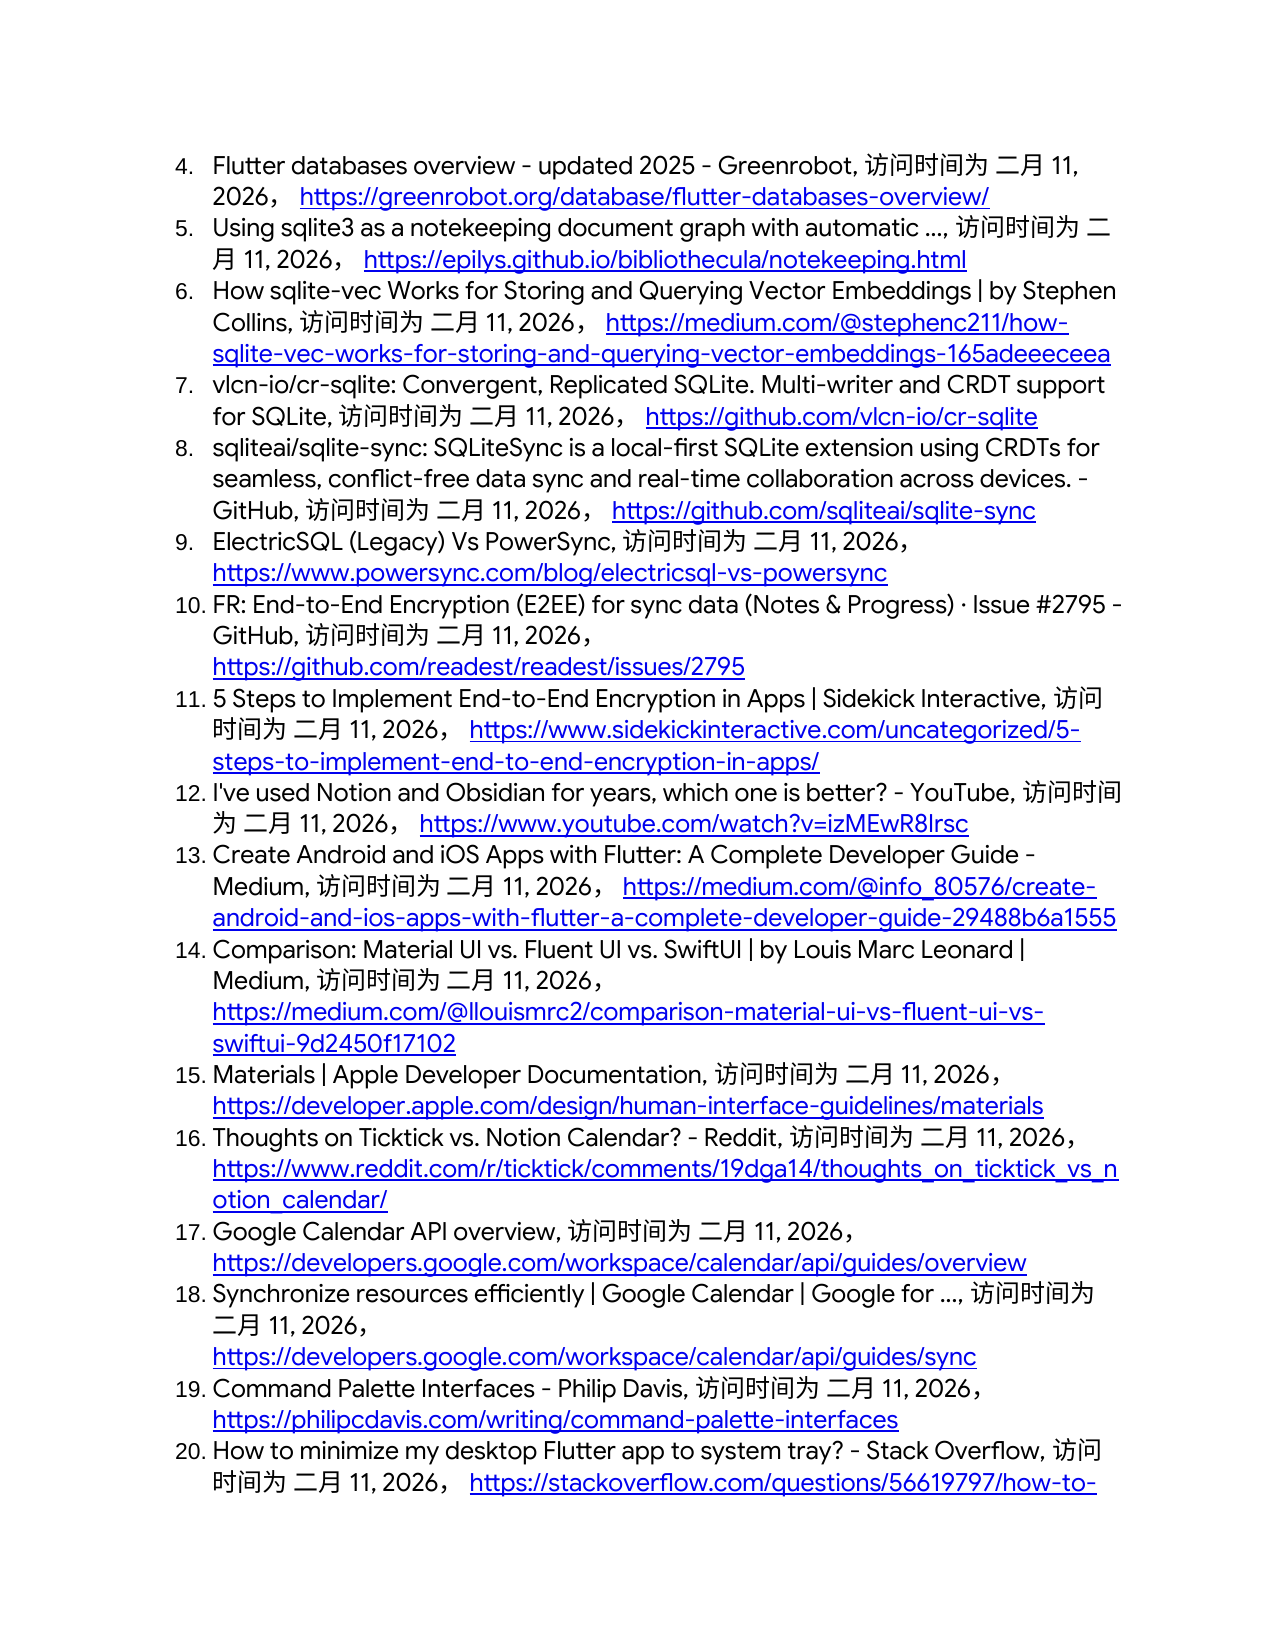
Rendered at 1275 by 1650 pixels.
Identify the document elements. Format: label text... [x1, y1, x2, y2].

list Synchronize resources efficiently | Google Calendar | Google for ..., 访问时间为 二月 11, 2026， https://developers.google.com/workspace/calendar/api/guides/sync [175, 1279, 1125, 1373]
list Command Palette Interfaces - Philip Davis, 访问时间为 二月 11, 2026， https://philipcdavis.com/writing/command-palette-interfaces [175, 1373, 1125, 1436]
list Comparison: Material UI vs. Fluent UI vs. SwiftUI | by Louis Marc Leonard | Medium, 访问时间为 二月 11, 2026， https://medium.com/@llouismrc2/comparison-material-ui-vs-fluent-ui-vs-swiftui-9d2450f17102 [175, 934, 1125, 1059]
list Create Android and iOS Apps with Flutter: A Complete Developer Guide - Medium, 访问时间为 二月 11, 2026， https://medium.com/@info_80576/create-android-and-ios-apps-with-flutter-a-complete-developer-guide-29488b6a1555 [175, 840, 1125, 934]
list Thoughts on Ticktick vs. Notion Calendar? - Reddit, 访问时间为 二月 11, 2026， https://www.reddit.com/r/ticktick/comments/19dga14/thoughts_on_ticktick_vs_notion_calendar/ [175, 1122, 1125, 1216]
list FR: End-to-End Encryption (E2EE) for sync data (Notes & Progress) · Issue #2795 - GitHub, 访问时间为 二月 11, 2026， https://github.com/readest/readest/issues/2795 [175, 589, 1125, 683]
list 5 Steps to Implement End-to-End Encryption in Apps | Sidekick Interactive, 访问时间为 二月 11, 2026， https://www.sidekickinteractive.com/uncategorized/5-steps-to-implement-end-to-end-encryption-in-apps/ [175, 683, 1125, 777]
list How sqlite-vec Works for Storing and Querying Vector Embeddings | by Stephen Collins, 访问时间为 二月 11, 2026， https://medium.com/@stephenc211/how-sqlite-vec-works-for-storing-and-querying-vector-embeddings-165adeeeceea [175, 275, 1125, 369]
list sqliteai/sqlite-sync: SQLiteSync is a local-first SQLite extension using CRDTs for seamless, conflict-free data sync and real-time collaboration across devices. - GitHub, 访问时间为 二月 11, 2026， https://github.com/sqliteai/sqlite-sync [175, 432, 1125, 526]
list I've used Notion and Obsidian for years, which one is better? - YouTube, 访问时间为 二月 11, 2026， https://www.youtube.com/watch?v=izMEwR8Irsc [175, 777, 1125, 840]
list Google Calendar API overview, 访问时间为 二月 11, 2026， https://developers.google.com/workspace/calendar/api/guides/overview [175, 1216, 1125, 1279]
list ElectricSQL (Legacy) Vs PowerSync, 访问时间为 二月 11, 2026， https://www.powersync.com/blog/electricsql-vs-powersync [175, 526, 1125, 589]
list Flutter databases overview - updated 2025 - Greenrobot, 访问时间为 二月 11, 2026， https://greenrobot.org/database/flutter-databases-overview/ [175, 150, 1125, 213]
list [175, 1436, 1125, 1498]
list Materials | Apple Developer Documentation, 访问时间为 二月 11, 2026， https://developer.apple.com/design/human-interface-guidelines/materials [175, 1059, 1125, 1122]
list Using sqlite3 as a notekeeping document graph with automatic ..., 访问时间为 二月 11, 2026， https://epilys.github.io/bibliothecula/notekeeping.html [175, 213, 1125, 275]
list vlcn-io/cr-sqlite: Convergent, Replicated SQLite. Multi-writer and CRDT support for SQLite, 访问时间为 二月 11, 2026， https://github.com/vlcn-io/cr-sqlite [175, 369, 1125, 432]
